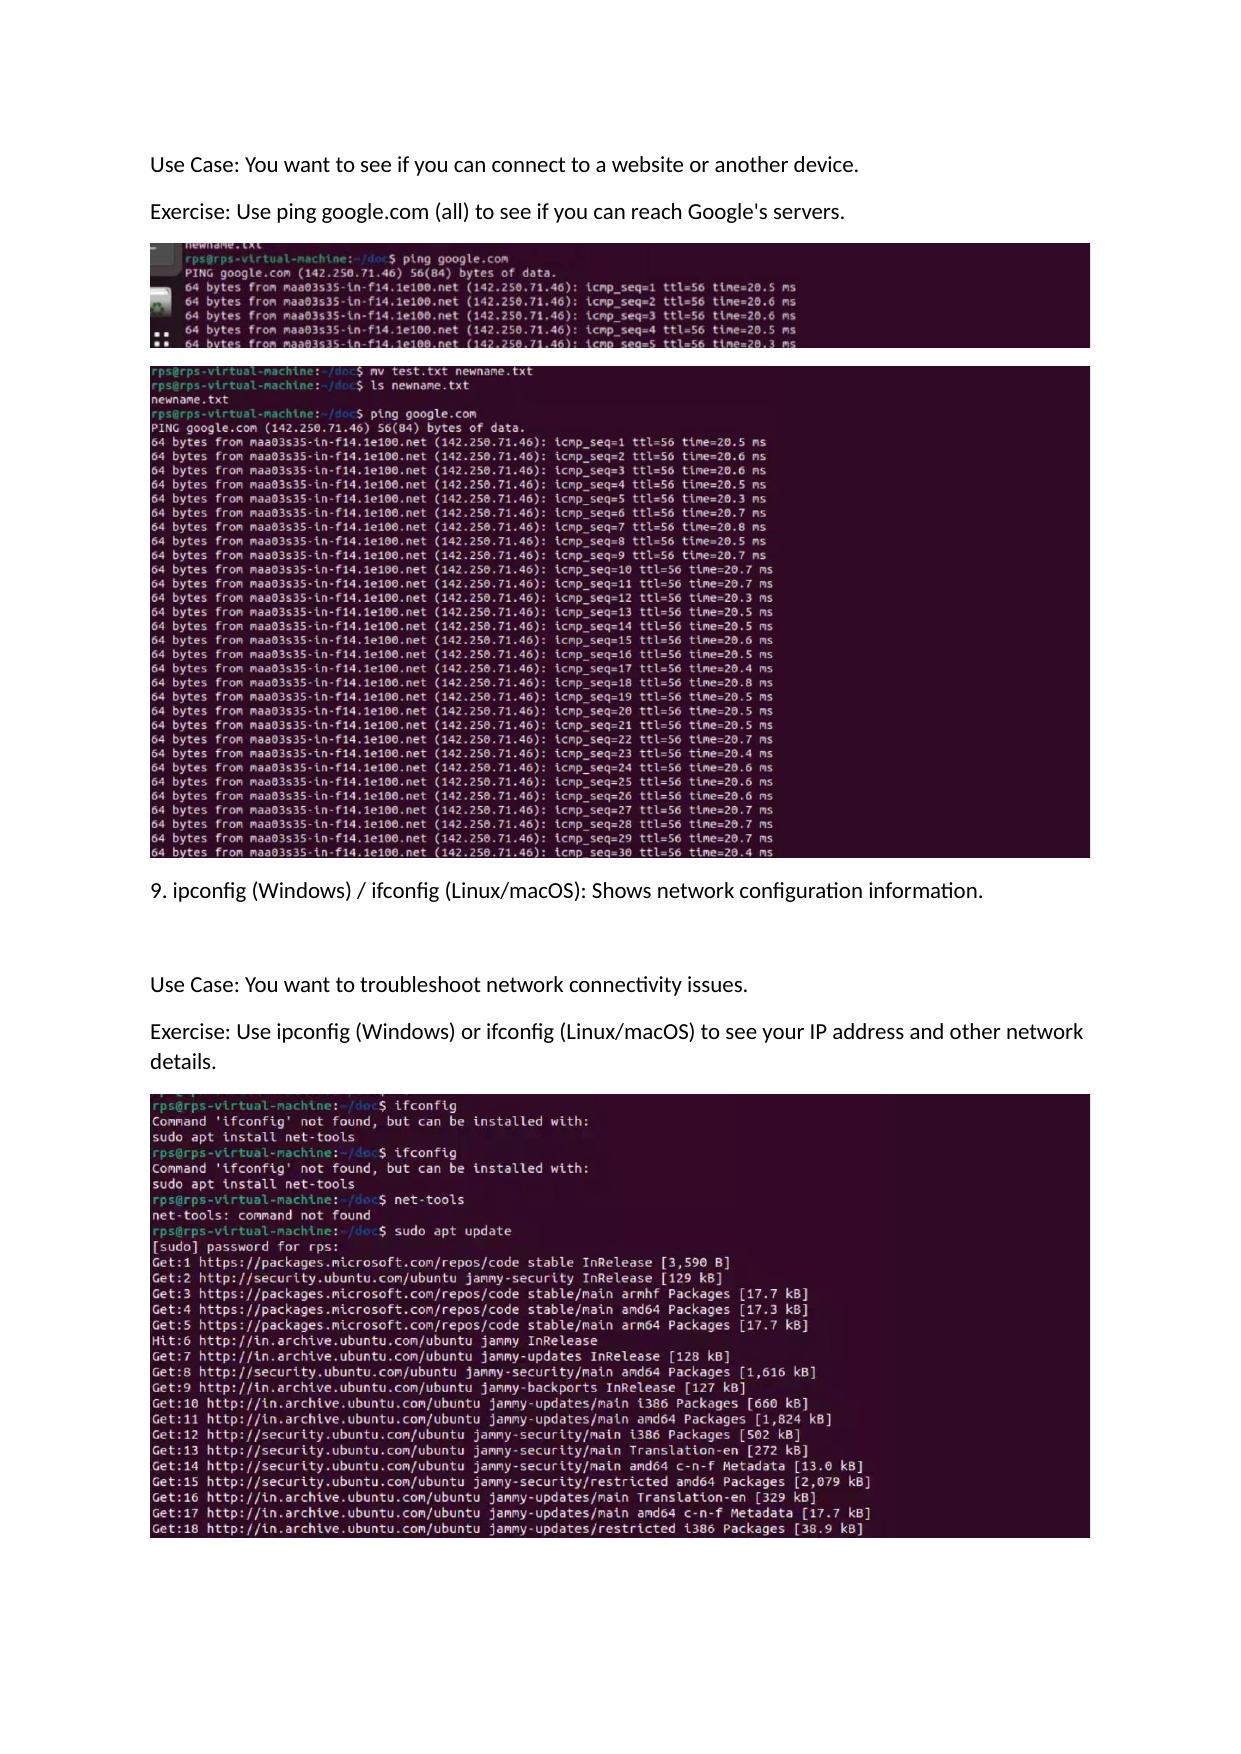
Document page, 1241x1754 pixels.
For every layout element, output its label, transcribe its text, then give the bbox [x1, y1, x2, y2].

text Use Case: You want to see if you can connect to a website or another device. [150, 150, 1090, 178]
text Exercise: Use ping google.com (all) to see if you can reach Google's servers. [150, 197, 1090, 225]
text Use Case: You want to troubleshoot network connectivity issues. [150, 970, 1090, 998]
picture [150, 243, 1091, 348]
picture [150, 1094, 1091, 1538]
text 9. ipconfig (Windows) / ifconfig (Linux/macOS): Shows network configuration information. [150, 877, 1090, 904]
text Exercise: Use ipconfig (Windows) or ifconfig (Linux/macOS) to see your IP address and other network details. [150, 1017, 1090, 1075]
picture [150, 366, 1091, 858]
